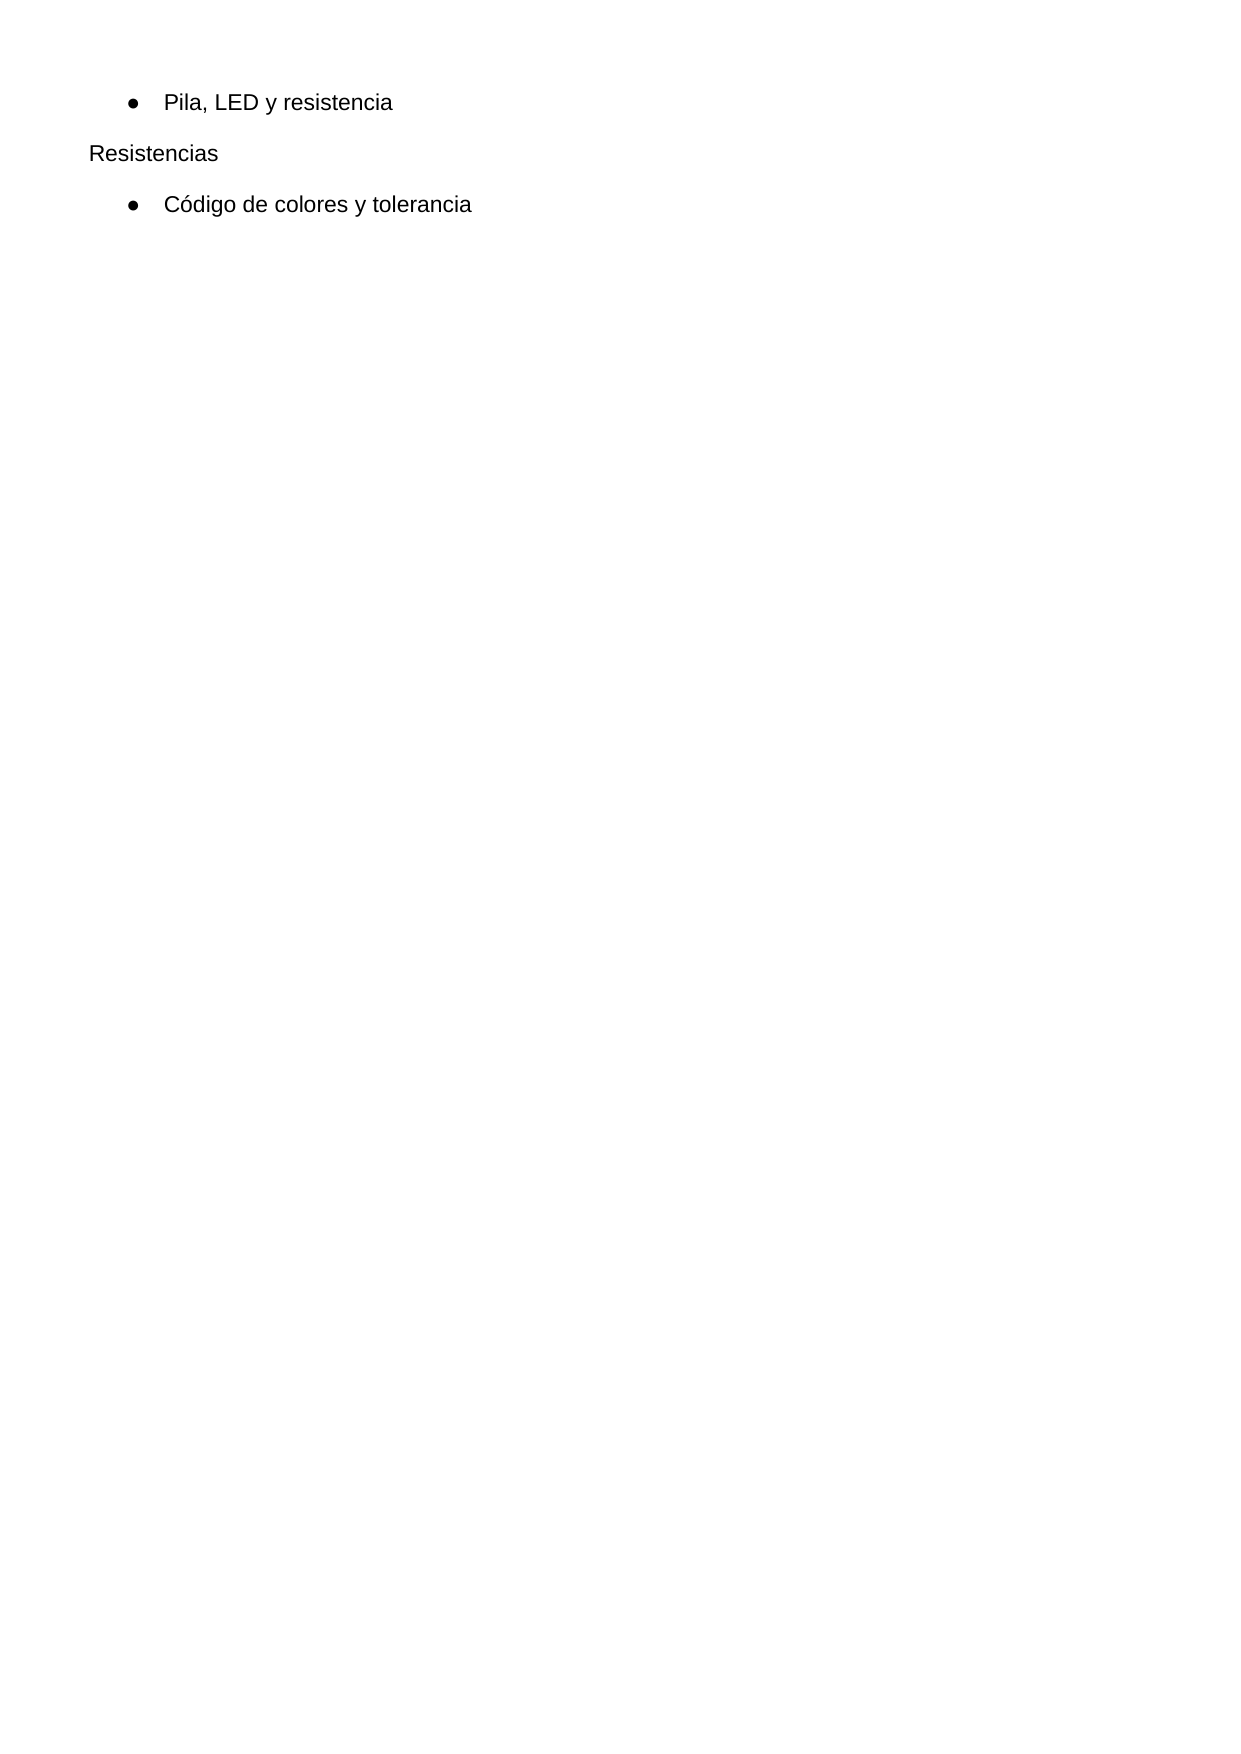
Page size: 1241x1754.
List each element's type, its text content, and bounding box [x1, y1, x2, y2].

text Resistencias [88, 139, 1152, 166]
list Código de colores y tolerancia [126, 191, 1152, 217]
list Pila, LED y resistencia [126, 88, 1152, 115]
